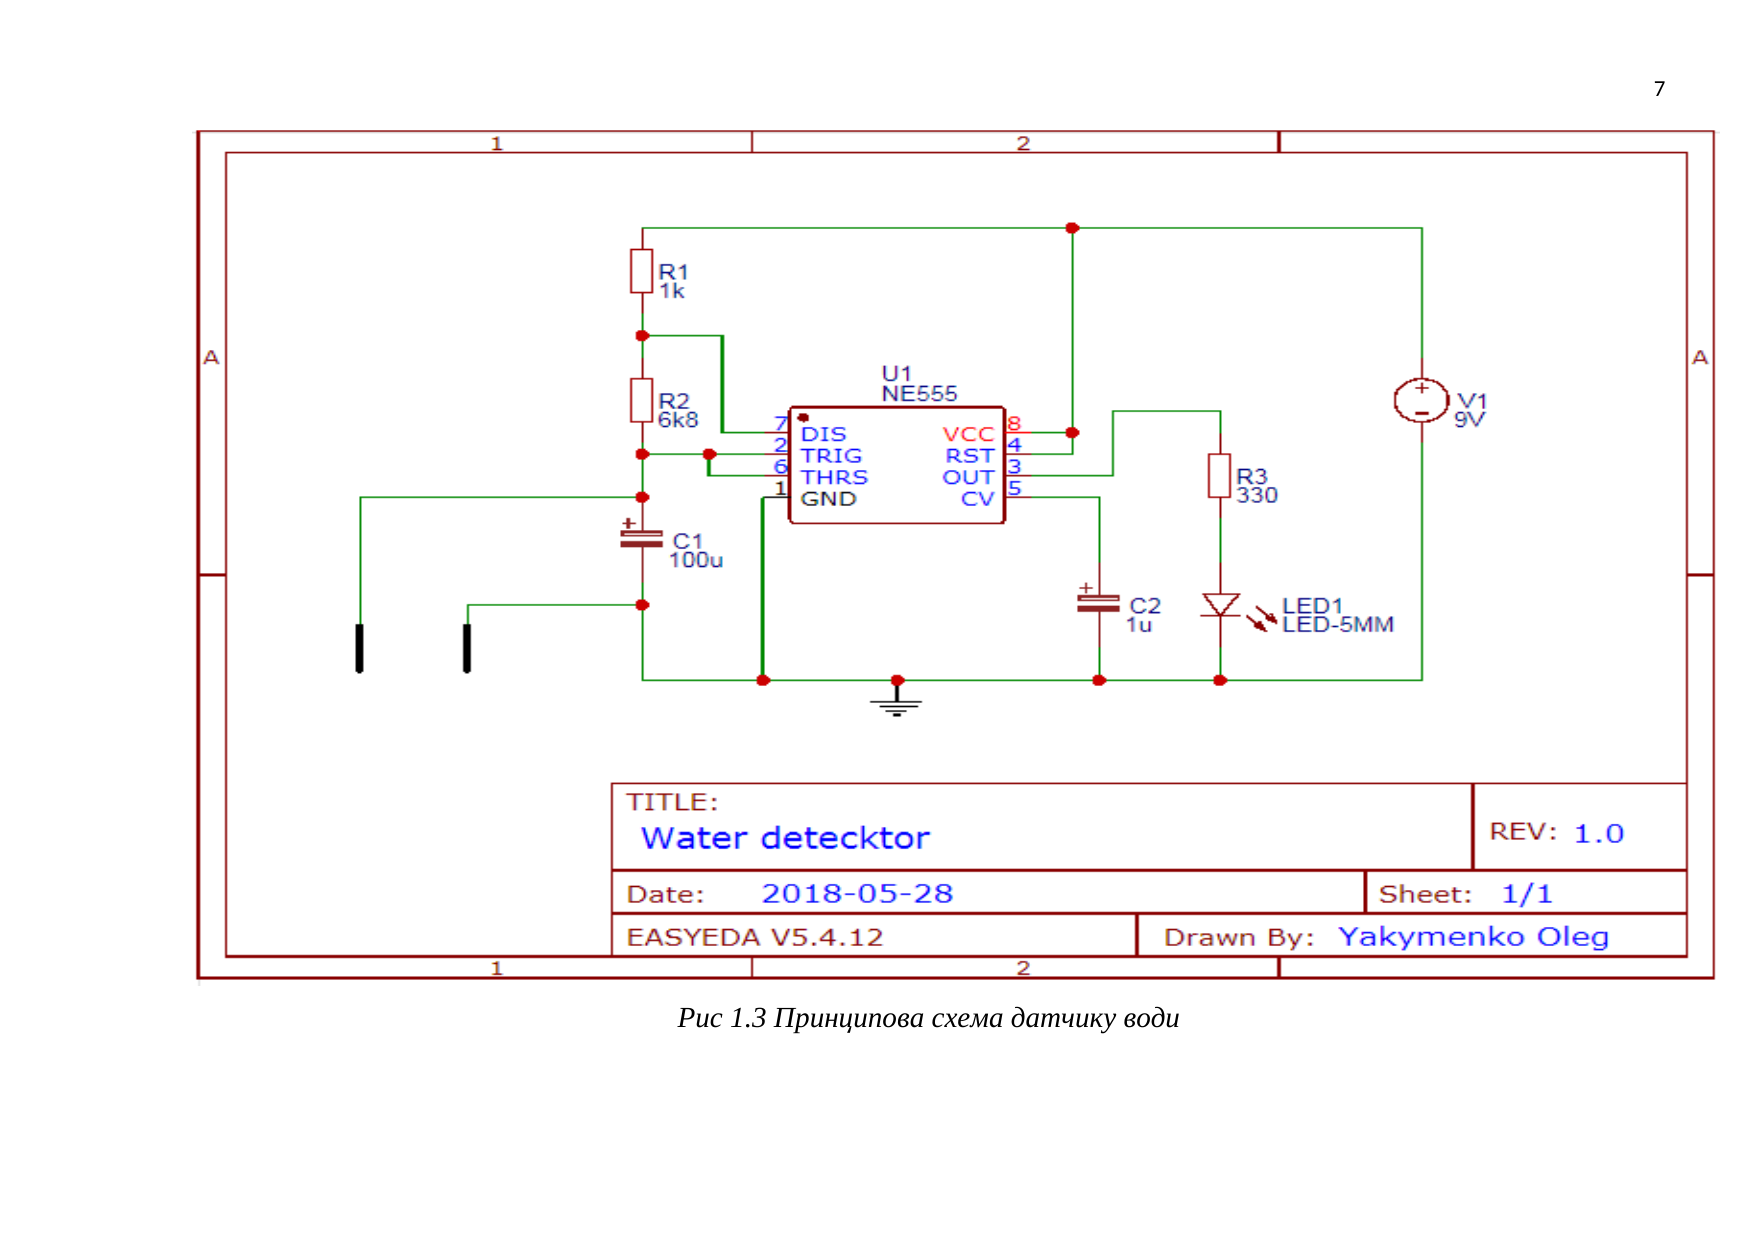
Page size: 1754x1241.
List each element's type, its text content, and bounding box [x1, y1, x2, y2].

picture [192, 130, 1720, 986]
text Рис 1.3 Принципова схема датчику води [118, 1000, 1665, 1033]
